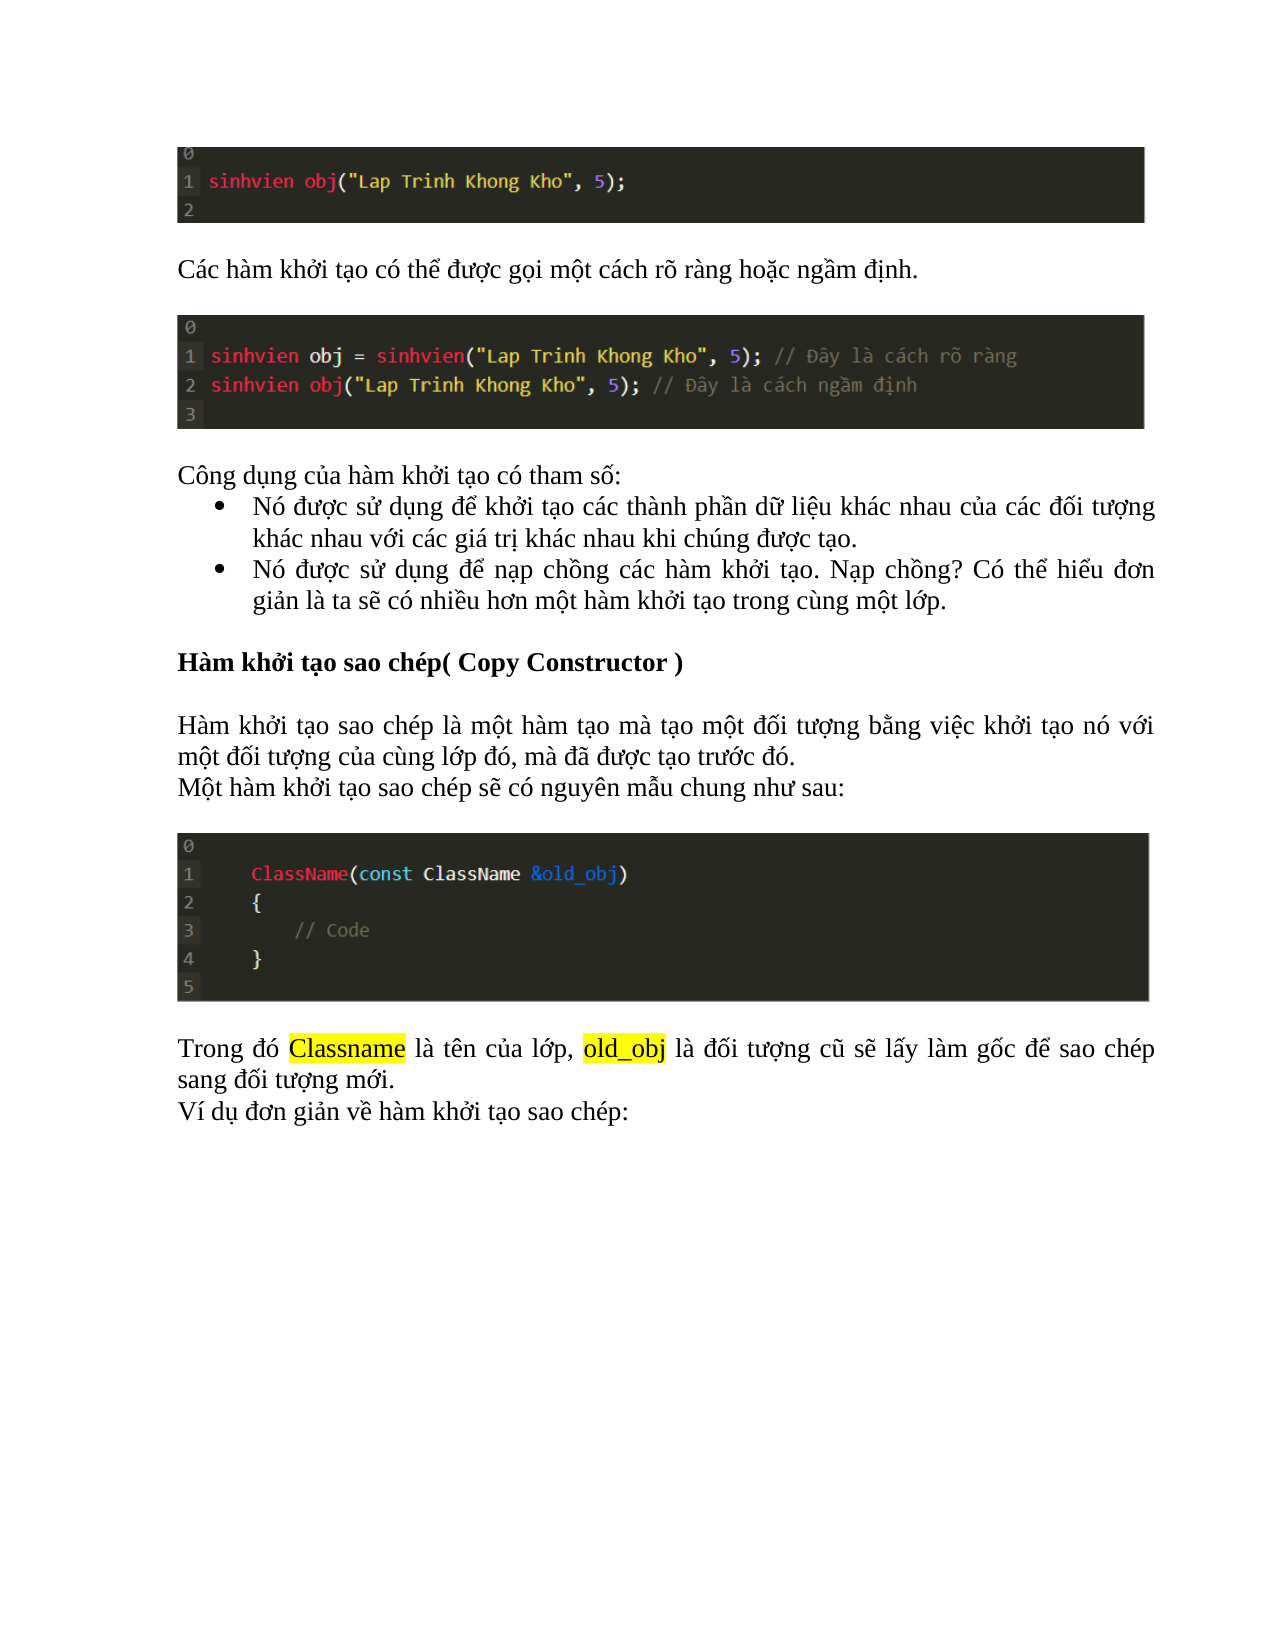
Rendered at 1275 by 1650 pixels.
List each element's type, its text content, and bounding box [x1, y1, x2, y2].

text Các hàm khởi tạo có thể được gọi một cách rõ ràng hoặc ngầm định. [177, 253, 1157, 285]
picture [177, 147, 1153, 223]
picture [177, 833, 1153, 1002]
picture [177, 315, 1153, 429]
text Công dụng của hàm khởi tạo có tham số: [177, 459, 1157, 491]
text Hàm khởi tạo sao chép( Copy Constructor ) [177, 646, 1157, 678]
text Trong đó Classname là tên của lớp, old_obj là đối tượng cũ sẽ lấy làm gốc để sao chép sang đối tượng mới. [177, 1032, 1157, 1095]
list Nó được sử dụng để khởi tạo các thành phần dữ liệu khác nhau của các đối tượng khác nhau với các giá trị khác nhau khi chúng được tạo. [215, 491, 1157, 553]
text Một hàm khởi tạo sao chép sẽ có nguyên mẫu chung như sau: [177, 771, 1157, 802]
text Hàm khởi tạo sao chép là một hàm tạo mà tạo một đối tượng bằng việc khởi tạo nó với một đối tượng của cùng lớp đó, mà đã được tạo trước đó. [177, 709, 1157, 771]
list Nó được sử dụng để nạp chồng các hàm khởi tạo. Nạp chồng? Có thể hiểu đơn giản là ta sẽ có nhiều hơn một hàm khởi tạo trong cùng một lớp. [215, 553, 1157, 615]
text Ví dụ đơn giản về hàm khởi tạo sao chép: [177, 1095, 1157, 1126]
